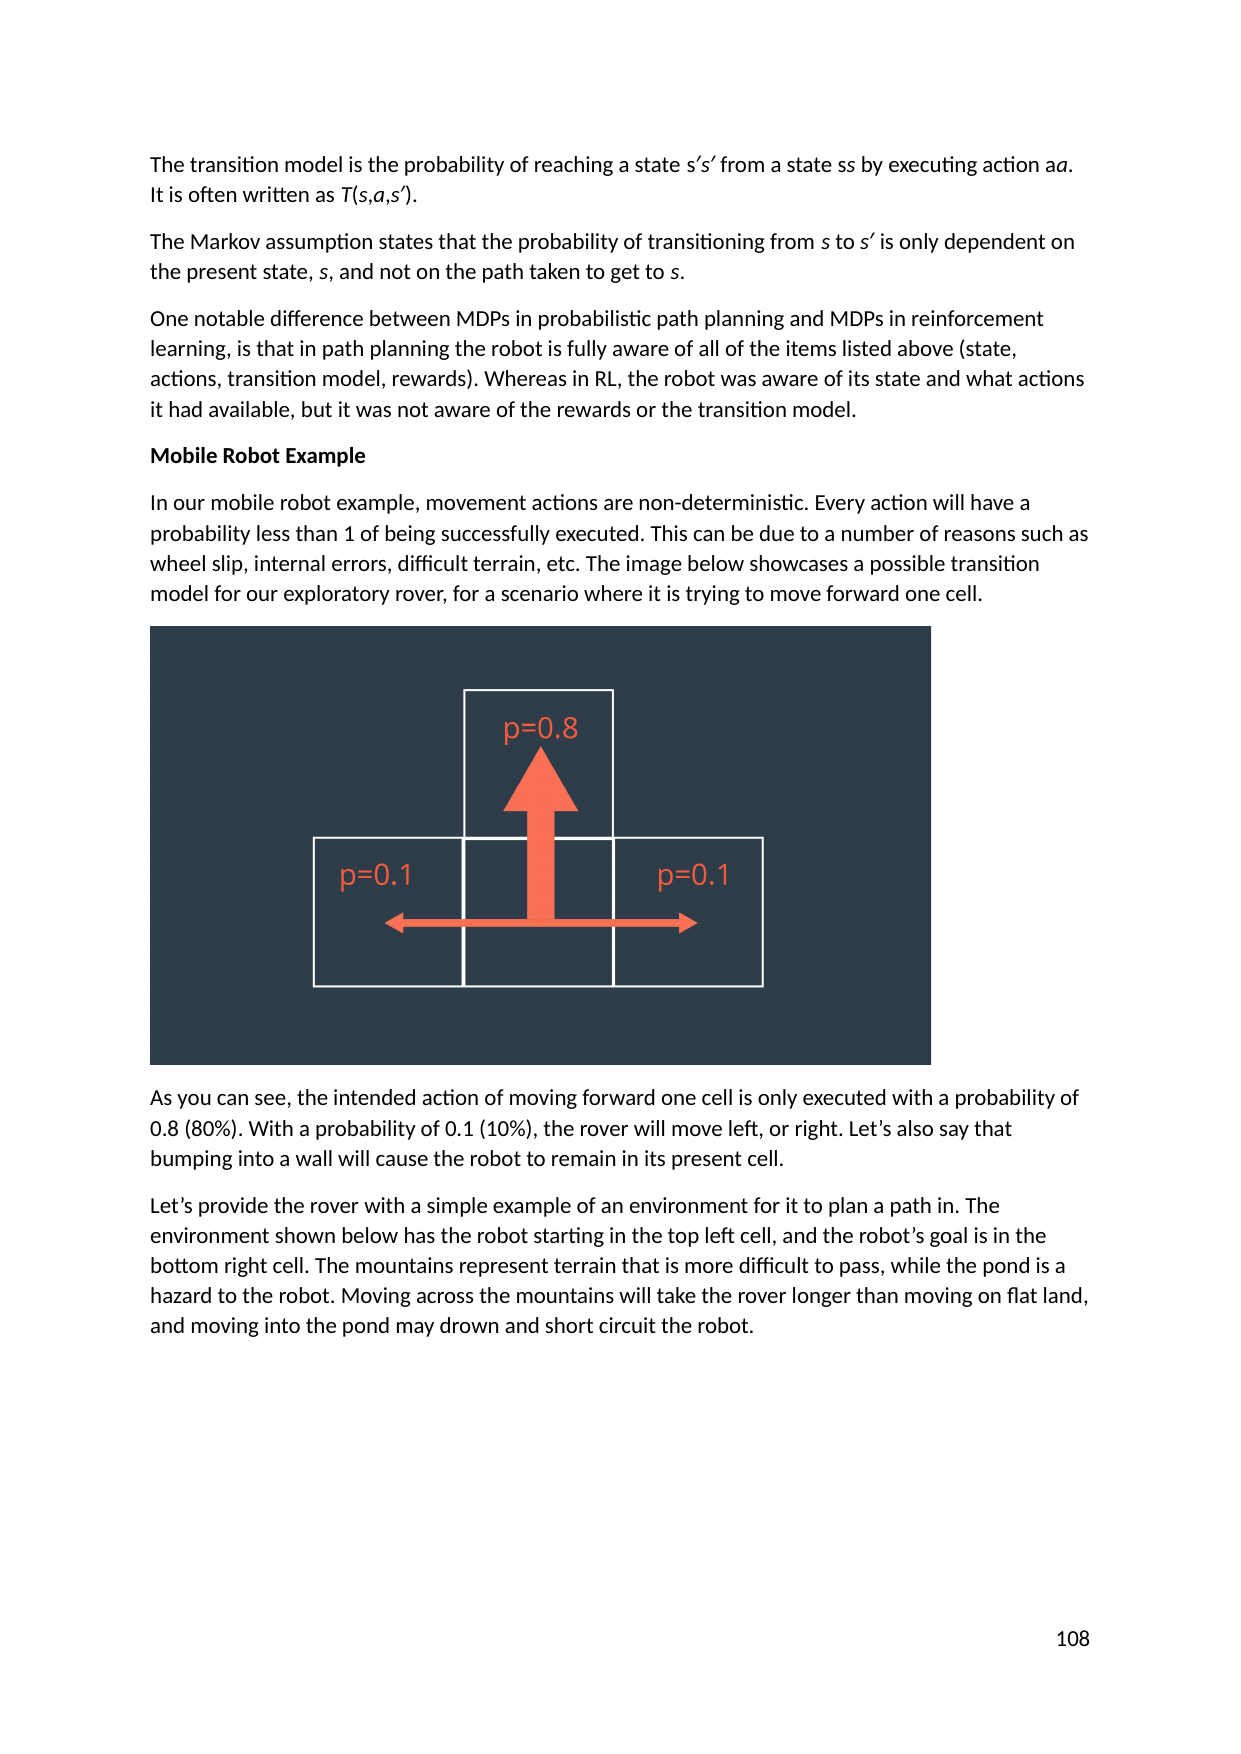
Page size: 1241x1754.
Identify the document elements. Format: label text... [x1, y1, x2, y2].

picture [150, 626, 932, 1065]
text Let’s provide the rover with a simple example of an environment for it to plan a path in. The environment shown below has the robot starting in the top left cell, and the robot’s goal is in the bottom right cell. The mountains represent terrain that is more difficult to pass, while the pond is a hazard to the robot. Moving across the mountains will take the rover longer than moving on flat land, and moving into the pond may drown and short circuit the robot. [150, 1191, 1090, 1340]
text As you can see, the intended action of moving forward one cell is only executed with a probability of 0.8 (80%). With a probability of 0.1 (10%), the rover will move left, or right. Let’s also say that bumping into a wall will cause the robot to remain in its present cell. [150, 1083, 1090, 1172]
text The transition model is the probability of reaching a state s′s′ from a state ss by executing action aa. It is often written as T(s,a,s′). [150, 150, 1090, 208]
text Mobile Robot Example [150, 442, 1090, 470]
text The Markov assumption states that the probability of transitioning from s to s′ is only dependent on the present state, s, and not on the path taken to get to s. [150, 227, 1090, 285]
text In our mobile robot example, movement actions are non-deterministic. Every action will have a probability less than 1 of being successfully executed. This can be due to a number of reasons such as wheel slip, internal errors, difficult terrain, etc. The image below showcases a possible transition model for our exploratory rover, for a scenario where it is trying to move forward one cell. [150, 488, 1090, 607]
text One notable difference between MDPs in probabilistic path planning and MDPs in reinforcement learning, is that in path planning the robot is fully aware of all of the items listed above (state, actions, transition model, rewards). Whereas in RL, the robot was aware of its state and what actions it had available, but it was not aware of the rewards or the transition model. [150, 304, 1090, 423]
